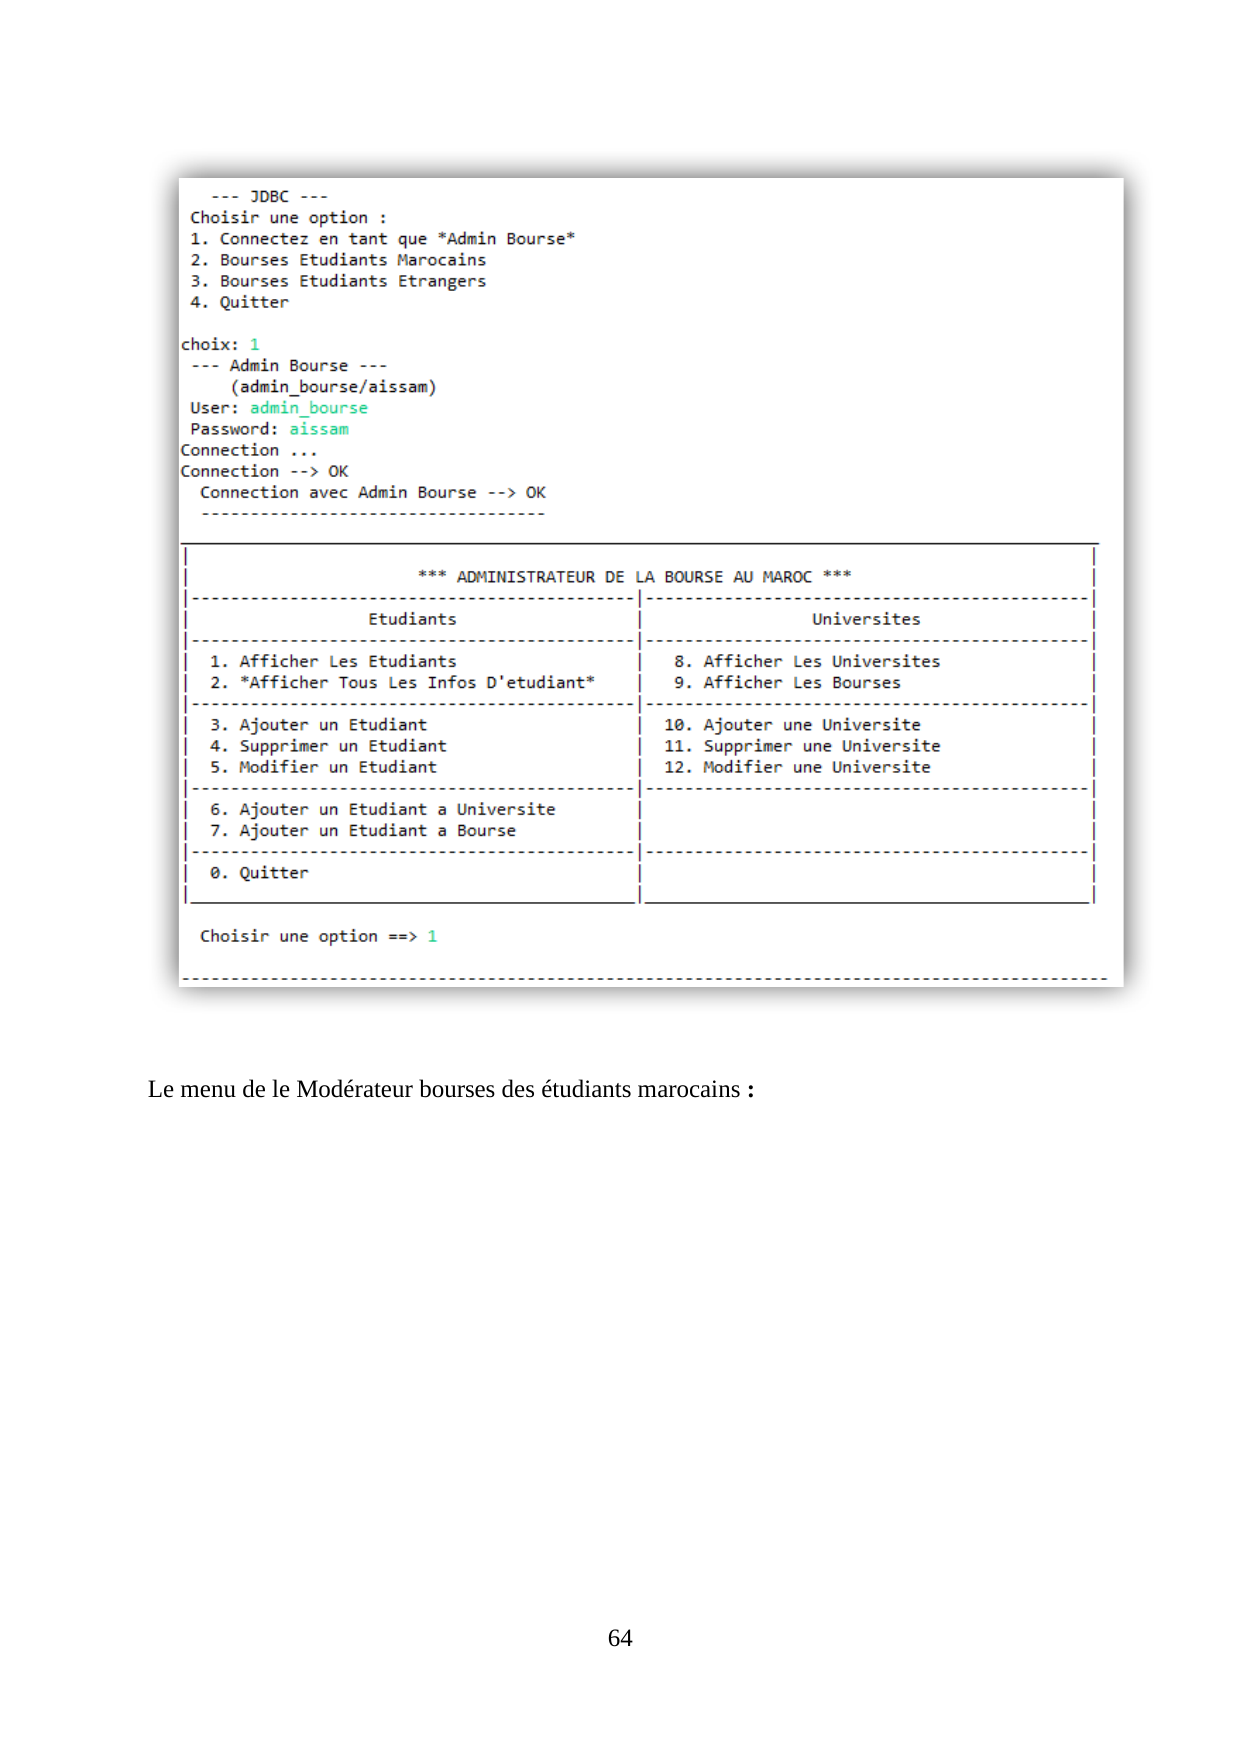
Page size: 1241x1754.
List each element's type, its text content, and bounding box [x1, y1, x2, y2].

picture [178, 178, 1124, 987]
text Le menu de le Modérateur bourses des étudiants marocains : [148, 1074, 1093, 1103]
